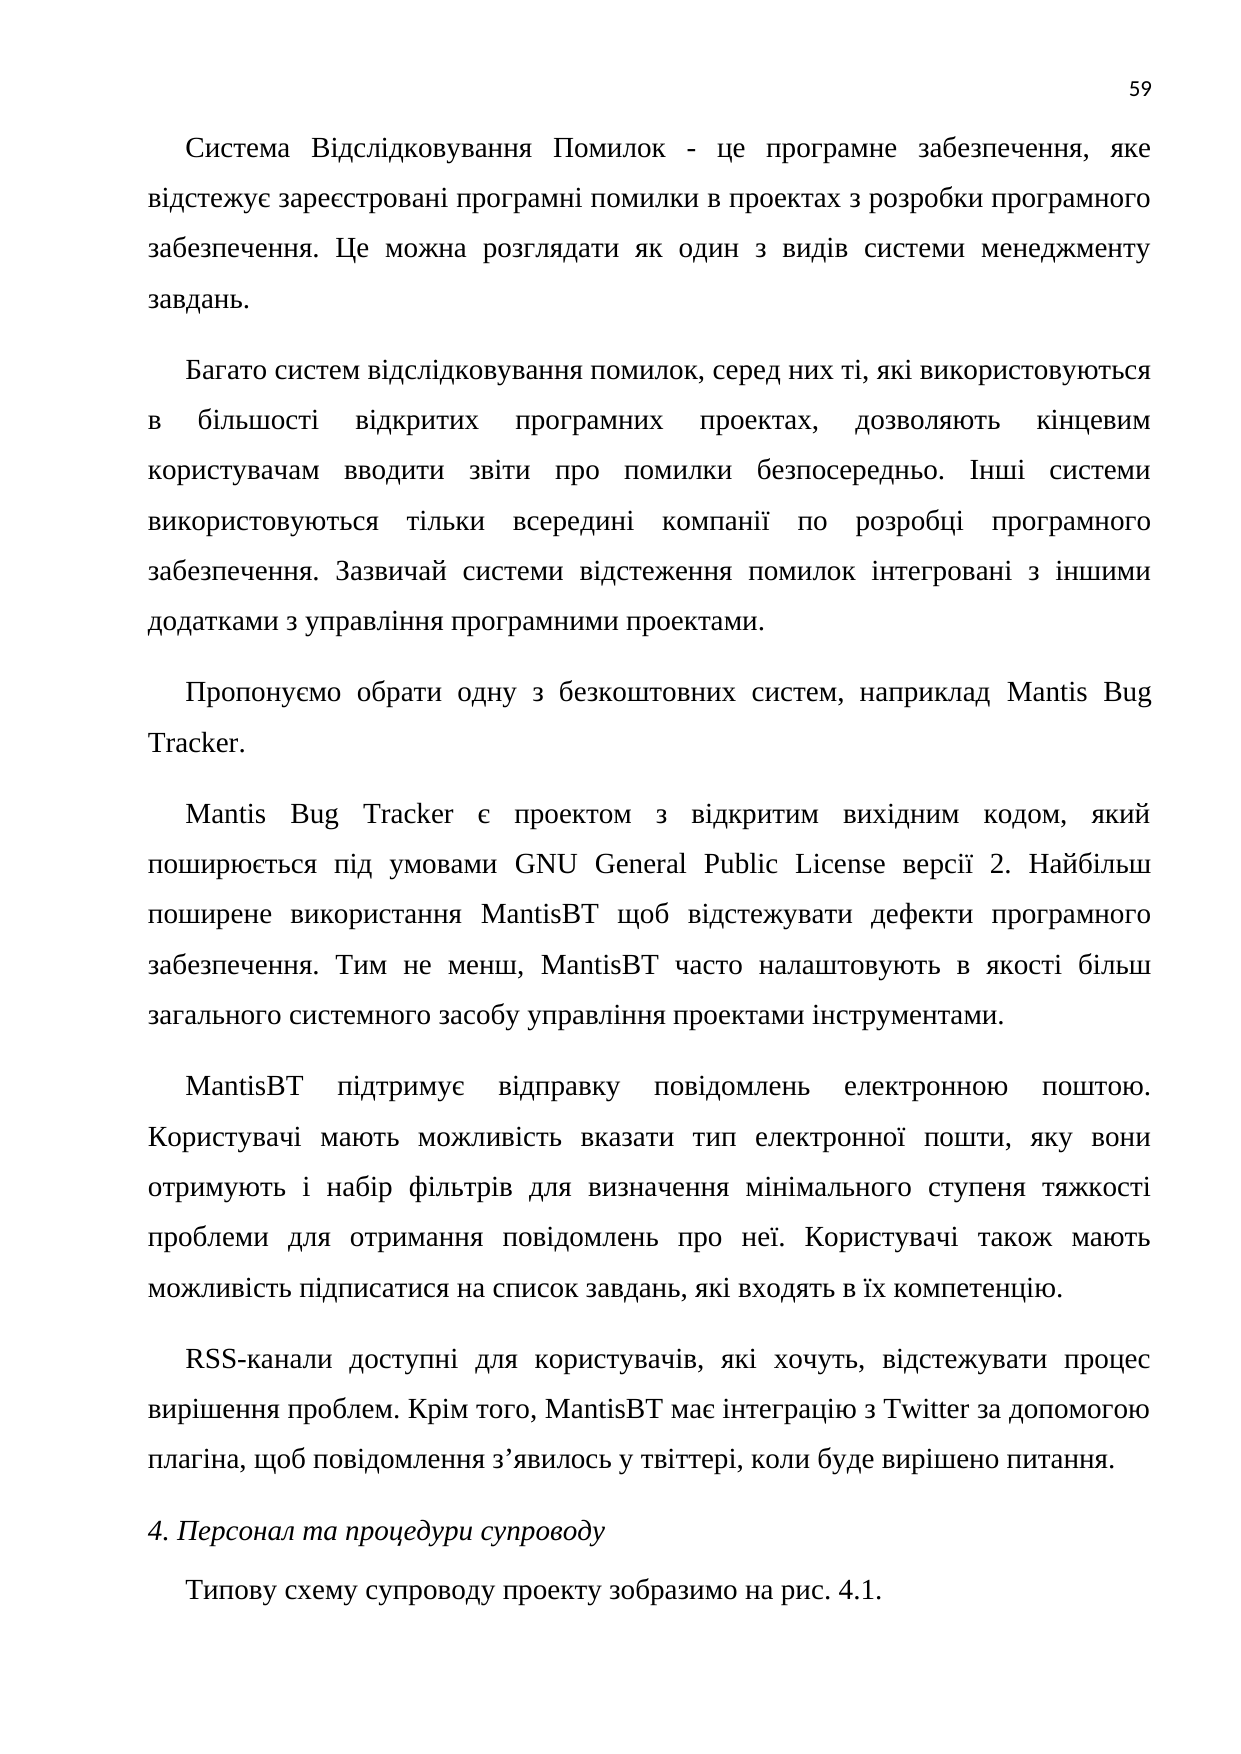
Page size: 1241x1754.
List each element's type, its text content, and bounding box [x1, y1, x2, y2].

text Система Відслідковування Помилок - це програмне забезпечення, яке відстежує зареєстровані програмні помилки в проектах з розробки програмного забезпечення. Це можна розглядати як один з видів системи менеджменту завдань. [148, 130, 1152, 314]
text Пропонуємо обрати одну з безкоштовних систем, наприклад Mantis Bug Tracker. [148, 674, 1152, 758]
text RSS-канали доступні для користувачів, які хочуть, відстежувати процес вирішення проблем. Крім того, MantisBT має інтеграцію з Twitter за допомогою плагіна, щоб повідомлення з’явилось у твіттері, коли буде вирішено питання. [148, 1341, 1152, 1475]
text 4. Персонал та процедури супроводу [148, 1513, 1152, 1546]
text Типову схему супроводу проекту зобразимо на рис. 4.1. [148, 1572, 1152, 1606]
text Багато систем відслідковування помилок, серед них ті, які використовуються в більшості відкритих програмних проектах, дозволяють кінцевим користувачам вводити звіти про помилки безпосередньо. Інші системи використовуються тільки всередині компанії по розробці програмного забезпечення. Зазвичай системи відстеження помилок інтегровані з іншими додатками з управління програмними проектами. [148, 352, 1152, 637]
text Mantis Bug Tracker є проектом з відкритим вихідним кодом, який поширюється під умовами GNU General Public License версії 2. Найбільш поширене використання MantisBT щоб відстежувати дефекти програмного забезпечення. Тим не менш, MantisBT часто налаштовують в якості більш загального системного засобу управління проектами інструментами. [148, 796, 1152, 1031]
text MantisBT підтримує відправку повідомлень електронною поштою. Користувачі мають можливість вказати тип електронної пошти, яку вони отримують і набір фільтрів для визначення мінімального ступеня тяжкості проблеми для отримання повідомлень про неї. Користувачі також мають можливість підписатися на список завдань, які входять в їх компетенцію. [148, 1068, 1152, 1303]
